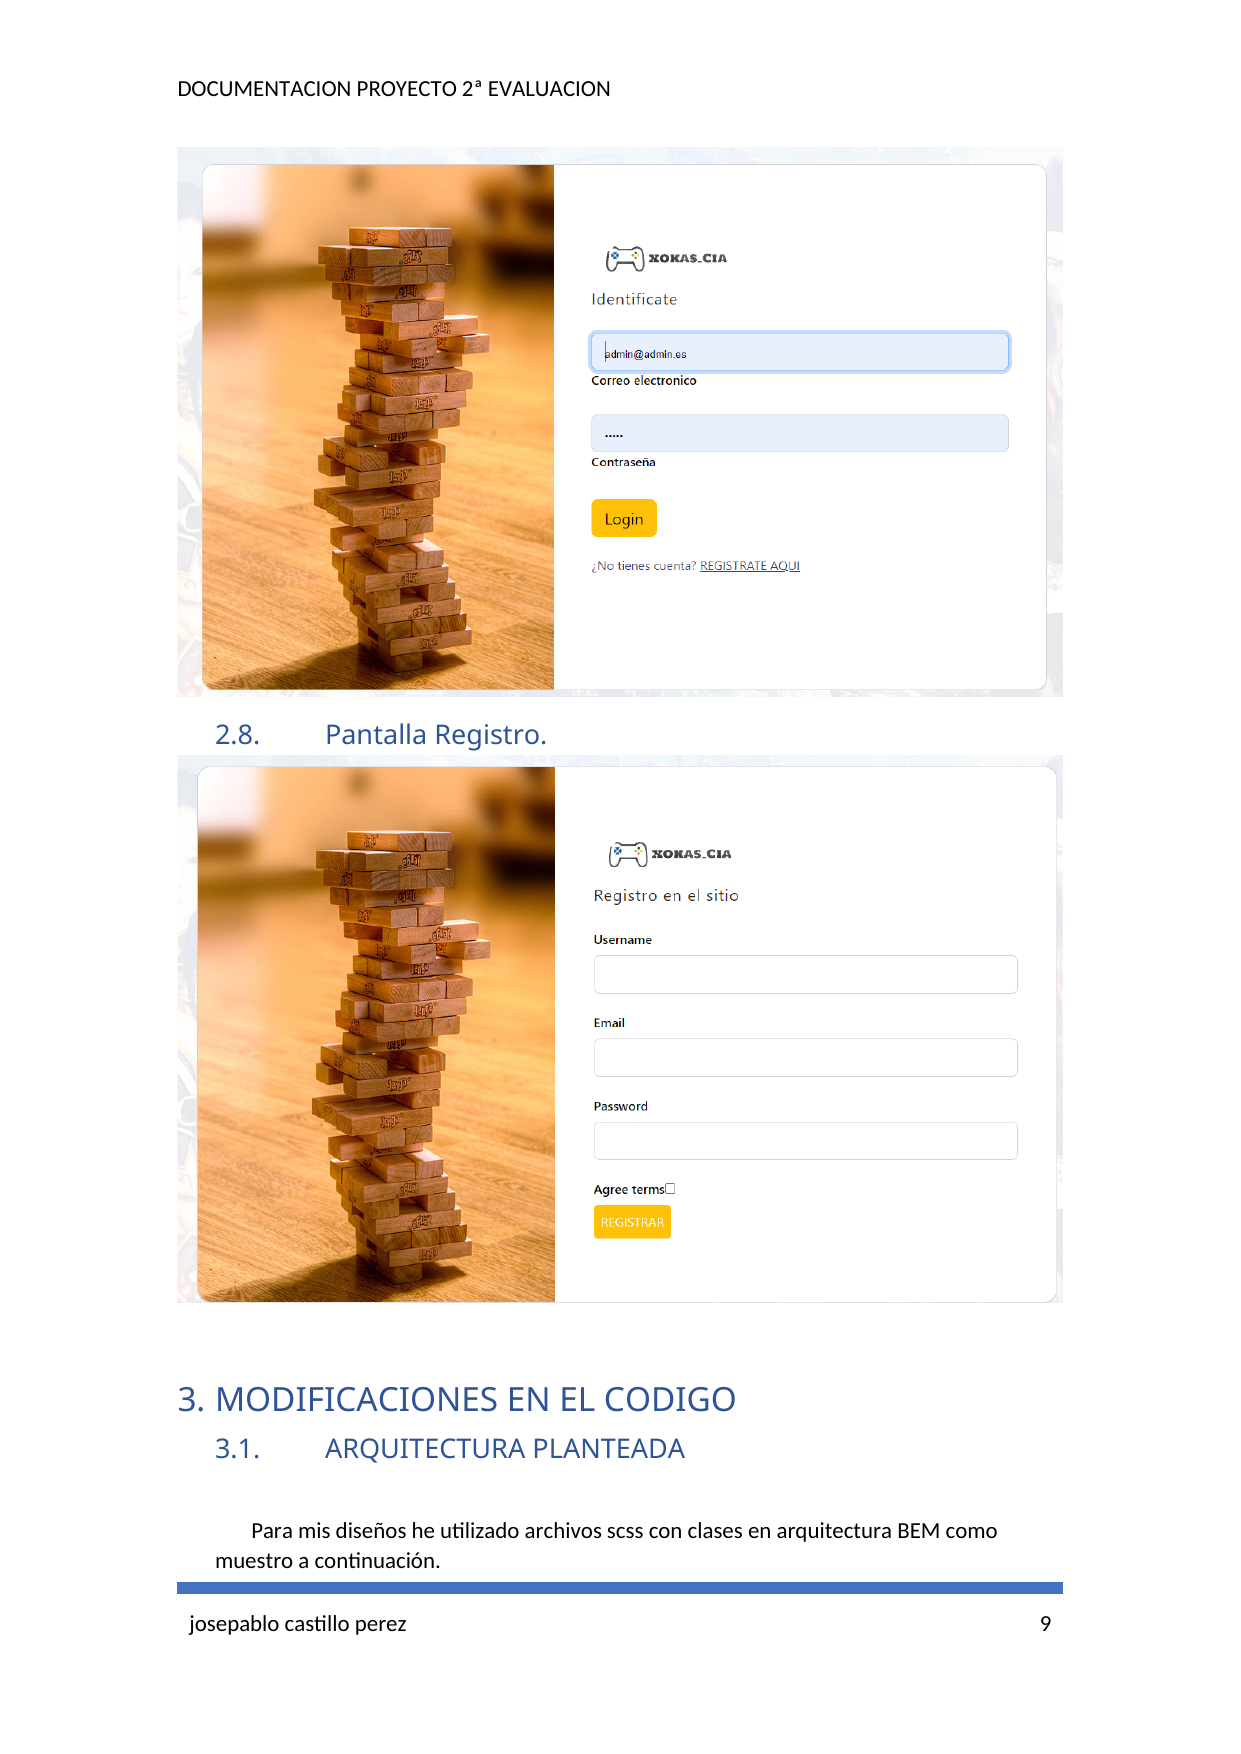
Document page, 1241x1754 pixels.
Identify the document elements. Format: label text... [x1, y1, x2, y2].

picture [177, 147, 1063, 697]
text Para mis diseños he utilizado archivos scss con clases en arquitectura BEM como muestro a continuación. [215, 1516, 1063, 1574]
subtitle ARQUITECTURA PLANTEADA [215, 1429, 1063, 1466]
picture [177, 755, 1063, 1303]
subtitle Pantalla Registro. [215, 716, 1063, 753]
subtitle MODIFICACIONES EN EL CODIGO [177, 1376, 1063, 1422]
